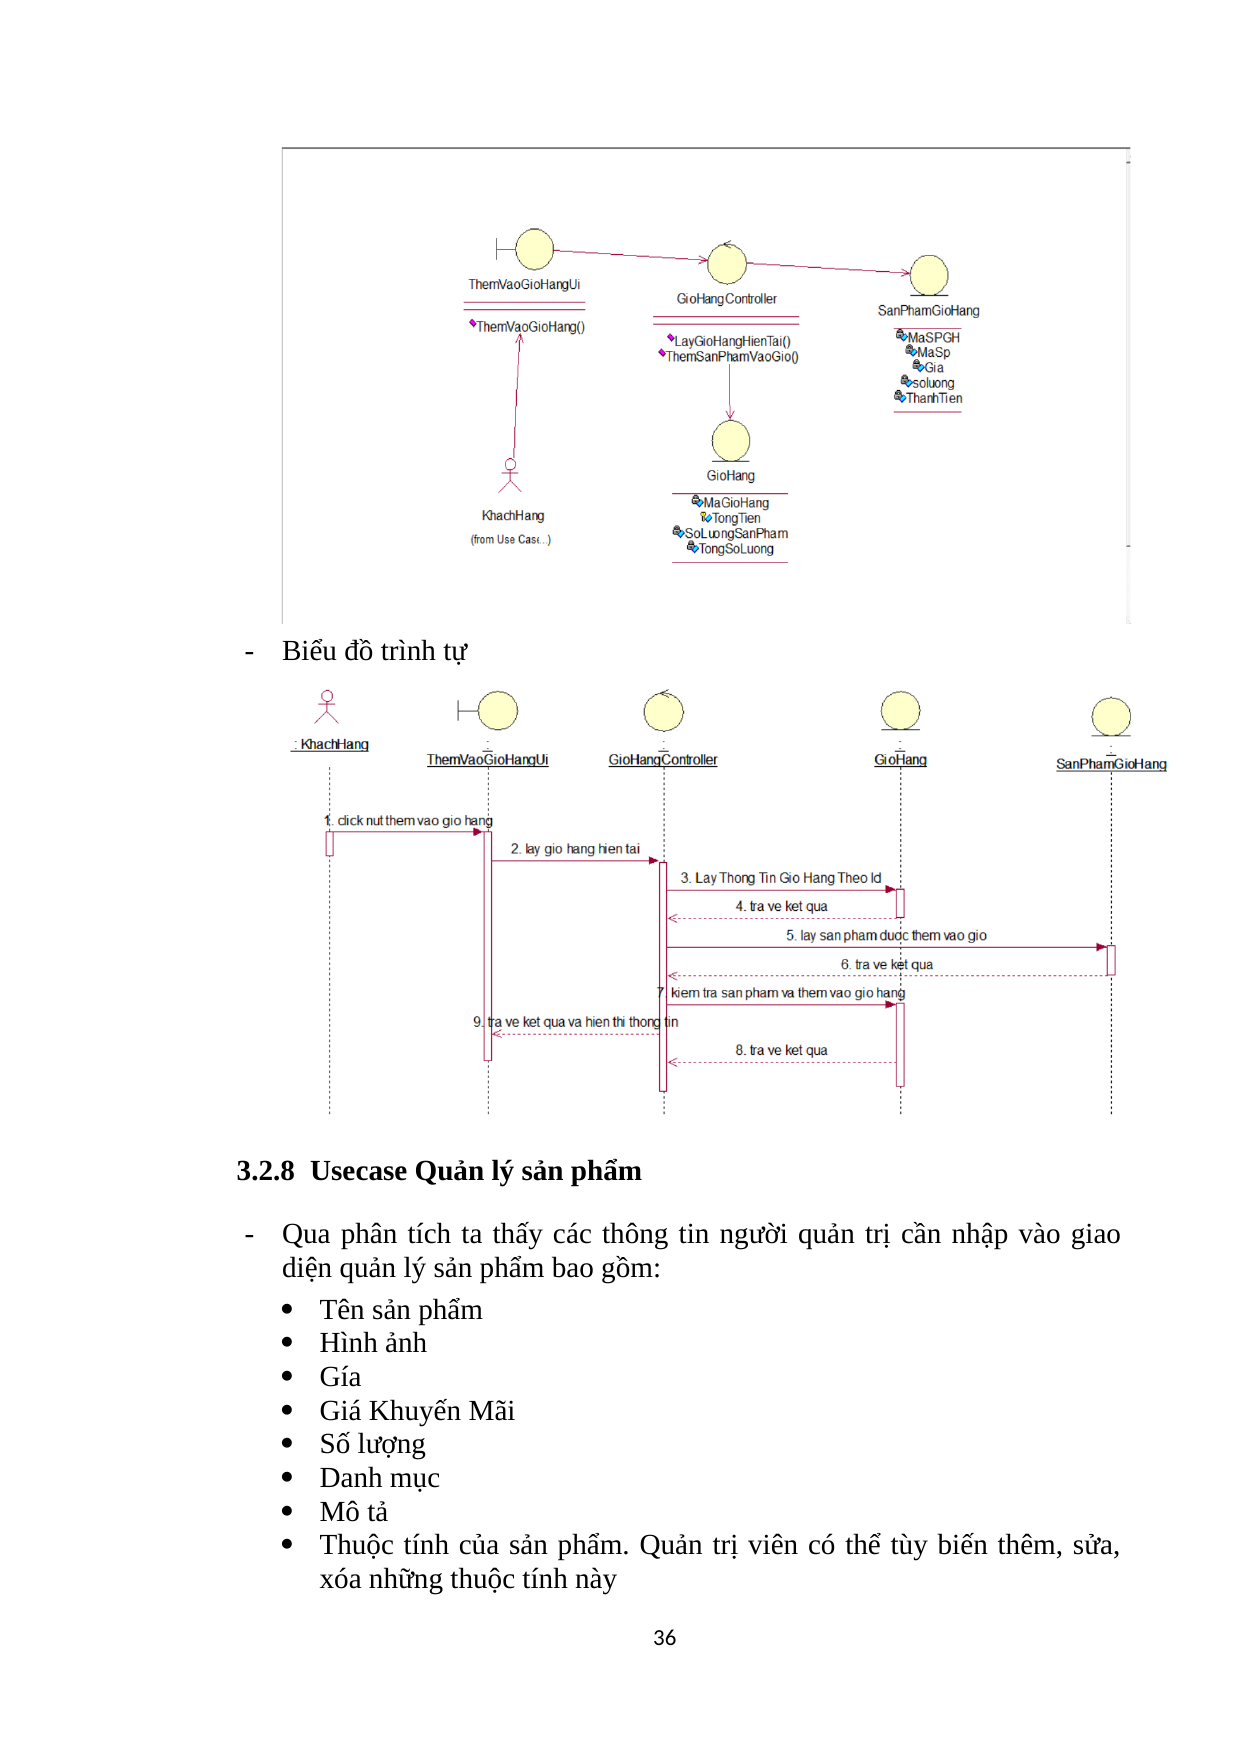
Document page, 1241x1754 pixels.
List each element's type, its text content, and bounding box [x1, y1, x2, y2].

list Giá Khuyến Mãi [282, 1393, 1122, 1426]
list Qua phân tích ta thấy các thông tin người quản trị cần nhập vào giao diện quản lý sản phẩm bao gồm: [244, 1216, 1122, 1283]
list Biểu đồ trình tự [244, 633, 1122, 666]
list Gía [282, 1359, 1122, 1393]
list Hình ảnh [282, 1326, 1122, 1359]
list Mô tả [282, 1494, 1122, 1527]
picture [281, 147, 1131, 624]
list Số lượng [282, 1426, 1122, 1460]
list Tên sản phẩm [282, 1292, 1122, 1326]
list Danh mục [282, 1460, 1122, 1494]
picture [281, 674, 1198, 1141]
list Thuộc tính của sản phẩm. Quản trị viên có thể tùy biến thêm, sửa, xóa những thuộc tính này [282, 1527, 1122, 1594]
list Usecase Quản lý sản phẩm [236, 1153, 1122, 1187]
